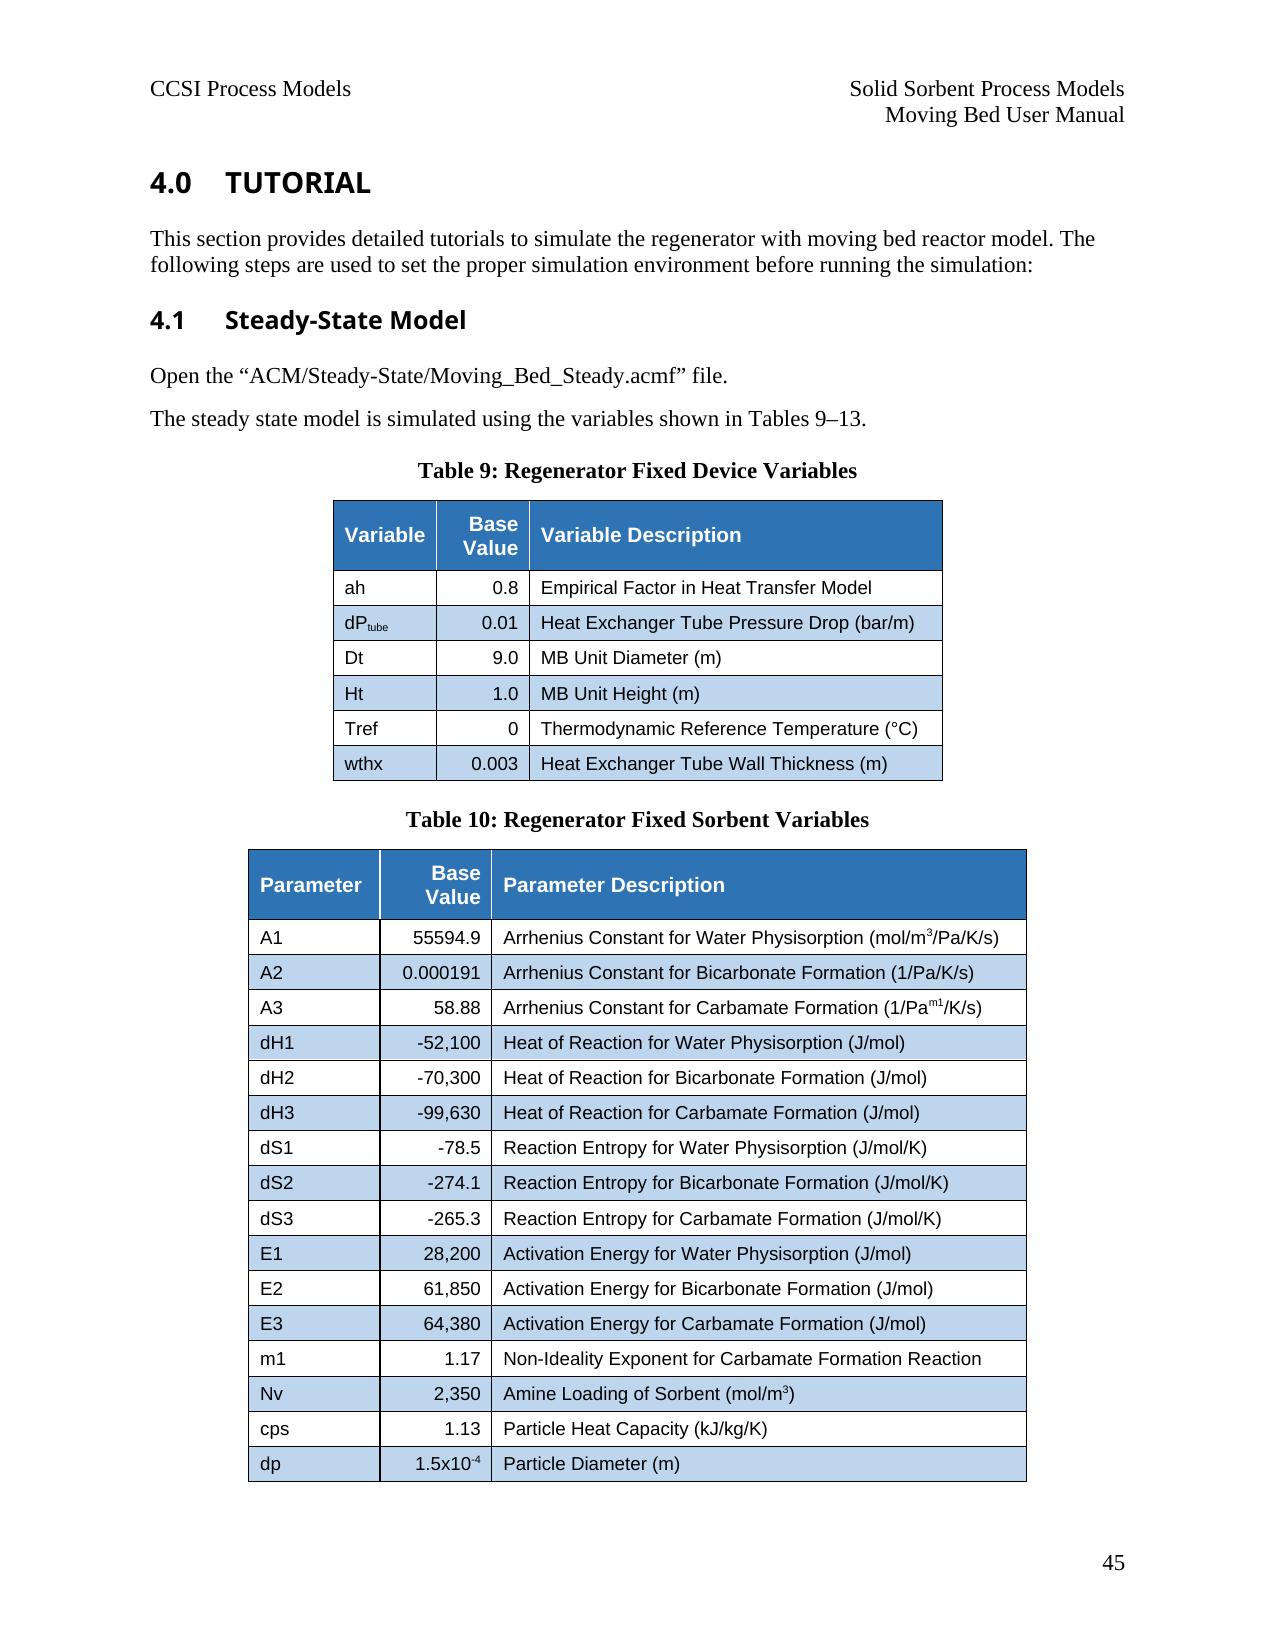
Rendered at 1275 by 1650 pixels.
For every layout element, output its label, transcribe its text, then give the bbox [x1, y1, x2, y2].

table_cell Heat of Reaction for Water Physisorption (J/mol) [492, 1026, 1026, 1059]
text Table 9: Regenerator Fixed Device Variables [150, 457, 1125, 483]
table_cell dp [249, 1447, 379, 1481]
text The steady state model is simulated using the variables shown in Tables 9–13. [150, 406, 1125, 432]
table_cell 0.01 [437, 606, 529, 640]
table_cell ah [334, 571, 436, 605]
table_cell 1.5x10-4 [381, 1447, 491, 1481]
table_header Base Value [437, 501, 529, 570]
table_cell Thermodynamic Reference Temperature (°C) [530, 711, 942, 745]
table_cell MB Unit Diameter (m) [530, 641, 942, 675]
table_cell Dt [334, 641, 436, 675]
table_cell wthx [334, 746, 436, 780]
table_cell 58.88 [381, 990, 491, 1024]
table_cell 0 [437, 711, 529, 745]
table_cell Arrhenius Constant for Water Physisorption (mol/m3/Pa/K/s) [492, 920, 1026, 954]
table_cell Reaction Entropy for Bicarbonate Formation (J/mol/K) [492, 1166, 1026, 1200]
table_cell dS1 [249, 1131, 379, 1165]
table_cell E1 [249, 1236, 379, 1270]
subtitle Steady-State Model [150, 302, 1125, 337]
text This section provides detailed tutorials to simulate the regenerator with moving bed reactor model. The following steps are used to set the proper simulation environment before running the simulation: [150, 225, 1125, 277]
table_cell Tref [334, 711, 436, 745]
table_cell Nv [249, 1377, 379, 1411]
table_cell A3 [249, 990, 379, 1024]
table_cell Heat of Reaction for Carbamate Formation (J/mol) [492, 1096, 1026, 1130]
table_cell Activation Energy for Carbamate Formation (J/mol) [492, 1306, 1026, 1340]
table_cell -78.5 [381, 1131, 491, 1165]
table_header Variable Description [530, 501, 942, 570]
table_cell m1 [249, 1341, 379, 1376]
table_cell 0.8 [437, 571, 529, 605]
table_cell -265.3 [381, 1201, 491, 1235]
table_cell Ht [334, 676, 436, 710]
table_cell E3 [249, 1306, 379, 1340]
table_cell dS3 [249, 1201, 379, 1235]
table_cell Particle Diameter (m) [492, 1447, 1026, 1481]
text Open the “ACM/Steady-State/Moving_Bed_Steady.acmf” file. [150, 362, 1125, 389]
table_cell dH2 [249, 1061, 379, 1095]
table_cell 55594.9 [381, 920, 491, 954]
table_cell 0.003 [437, 746, 529, 780]
table_cell Amine Loading of Sorbent (mol/m3) [492, 1377, 1026, 1411]
table_cell dS2 [249, 1166, 379, 1200]
table_cell Arrhenius Constant for Bicarbonate Formation (1/Pa/K/s) [492, 955, 1026, 989]
table_cell 2,350 [381, 1377, 491, 1411]
table_cell 64,380 [381, 1306, 491, 1340]
table_header Parameter [249, 850, 379, 919]
table_cell Heat of Reaction for Bicarbonate Formation (J/mol) [492, 1061, 1026, 1095]
table_cell Empirical Factor in Heat Transfer Model [530, 571, 942, 605]
subtitle Tutorial [150, 162, 1125, 202]
table_cell 0.000191 [381, 955, 491, 989]
table_cell Reaction Entropy for Water Physisorption (J/mol/K) [492, 1131, 1026, 1165]
table_cell Non-Ideality Exponent for Carbamate Formation Reaction [492, 1341, 1026, 1376]
table_cell Particle Heat Capacity (kJ/kg/K) [492, 1412, 1026, 1446]
table_cell Arrhenius Constant for Carbamate Formation (1/Pam1/K/s) [492, 990, 1026, 1024]
table_cell 61,850 [381, 1271, 491, 1305]
table_header Parameter Description [492, 850, 1026, 919]
table_cell 1.13 [381, 1412, 491, 1446]
table_cell E2 [249, 1271, 379, 1305]
table_cell Activation Energy for Bicarbonate Formation (J/mol) [492, 1271, 1026, 1305]
text Table 10: Regenerator Fixed Sorbent Variables [150, 806, 1125, 833]
table_cell -70,300 [381, 1061, 491, 1095]
table_cell MB Unit Height (m) [530, 676, 942, 710]
table_header Base Value [381, 850, 491, 919]
table_cell cps [249, 1412, 379, 1446]
table_cell 28,200 [381, 1236, 491, 1270]
table_cell dH3 [249, 1096, 379, 1130]
table_cell 1.0 [437, 676, 529, 710]
table_cell dPtube [334, 606, 436, 640]
table_cell Heat Exchanger Tube Pressure Drop (bar/m) [530, 606, 942, 640]
table_cell 9.0 [437, 641, 529, 675]
table_header Variable [334, 501, 436, 570]
table_cell Activation Energy for Water Physisorption (J/mol) [492, 1236, 1026, 1270]
table_cell -52,100 [381, 1026, 491, 1059]
table_cell dH1 [249, 1026, 379, 1059]
table_cell 1.17 [381, 1341, 491, 1376]
table_cell A1 [249, 920, 379, 954]
table_cell Heat Exchanger Tube Wall Thickness (m) [530, 746, 942, 780]
table_cell -274.1 [381, 1166, 491, 1200]
table_cell -99,630 [381, 1096, 491, 1130]
table_cell A2 [249, 955, 379, 989]
table_cell Reaction Entropy for Carbamate Formation (J/mol/K) [492, 1201, 1026, 1235]
